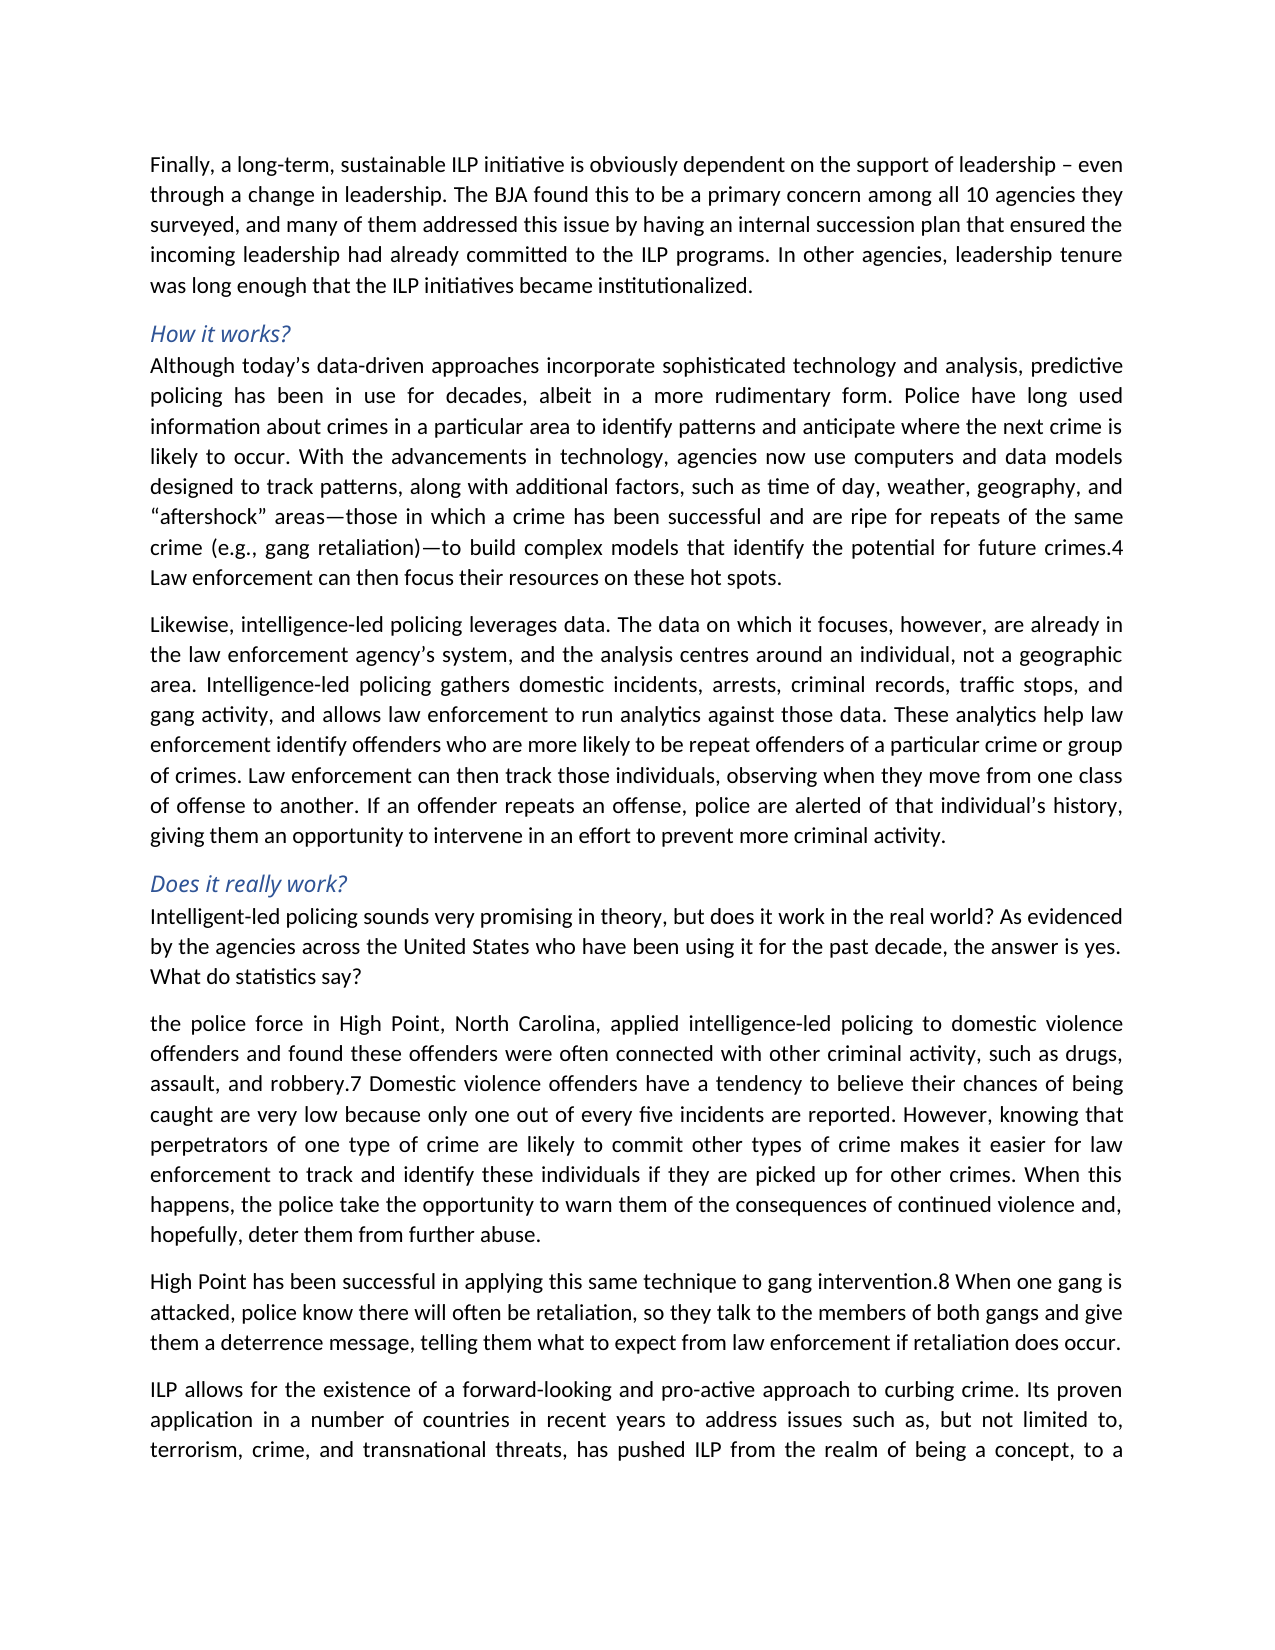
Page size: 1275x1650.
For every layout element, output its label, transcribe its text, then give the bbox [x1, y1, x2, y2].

text High Point has been successful in applying this same technique to gang intervention.8 When one gang is attacked, police know there will often be retaliation, so they talk to the members of both gangs and give them a deterrence message, telling them what to expect from law enforcement if retaliation does occur. [150, 1267, 1125, 1356]
text the police force in High Point, North Carolina, applied intelligence-led policing to domestic violence offenders and found these offenders were often connected with other criminal activity, such as drugs, assault, and robbery.7 Domestic violence offenders have a tendency to believe their chances of being caught are very low because only one out of every five incidents are reported. However, knowing that perpetrators of one type of crime are likely to commit other types of crime makes it easier for law enforcement to track and identify these individuals if they are picked up for other crimes. When this happens, the police take the opportunity to warn them of the consequences of continued violence and, hopefully, deter them from further abuse. [150, 1009, 1125, 1249]
subtitle Does it really work? [150, 868, 1125, 899]
text Intelligent-led policing sounds very promising in theory, but does it work in the real world? As evidenced by the agencies across the United States who have been using it for the past decade, the answer is yes. What do statistics say? [150, 902, 1125, 990]
text Although today’s data-driven approaches incorporate sophisticated technology and analysis, predictive policing has been in use for decades, albeit in a more rudimentary form. Police have long used information about crimes in a particular area to identify patterns and anticipate where the next crime is likely to occur. With the advancements in technology, agencies now use computers and data models designed to track patterns, along with additional factors, such as time of day, weather, geography, and “aftershock” areas—those in which a crime has been successful and are ripe for repeats of the same crime (e.g., gang retaliation)—to build complex models that identify the potential for future crimes.4 Law enforcement can then focus their resources on these hot spots. [150, 351, 1125, 591]
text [150, 1375, 1125, 1463]
text Likewise, intelligence-led policing leverages data. The data on which it focuses, however, are already in the law enforcement agency’s system, and the analysis centres around an individual, not a geographic area. Intelligence-led policing gathers domestic incidents, arrests, criminal records, traffic stops, and gang activity, and allows law enforcement to run analytics against those data. These analytics help law enforcement identify offenders who are more likely to be repeat offenders of a particular crime or group of crimes. Law enforcement can then track those individuals, observing when they move from one class of offense to another. If an offender repeats an offense, police are alerted of that individual’s history, giving them an opportunity to intervene in an effort to prevent more criminal activity. [150, 610, 1125, 849]
text Finally, a long-term, sustainable ILP initiative is obviously dependent on the support of leadership – even through a change in leadership. The BJA found this to be a primary concern among all 10 agencies they surveyed, and many of them addressed this issue by having an internal succession plan that ensured the incoming leadership had already committed to the ILP programs. In other agencies, leadership tenure was long enough that the ILP initiatives became institutionalized. [150, 150, 1125, 299]
subtitle How it works? [150, 318, 1125, 349]
